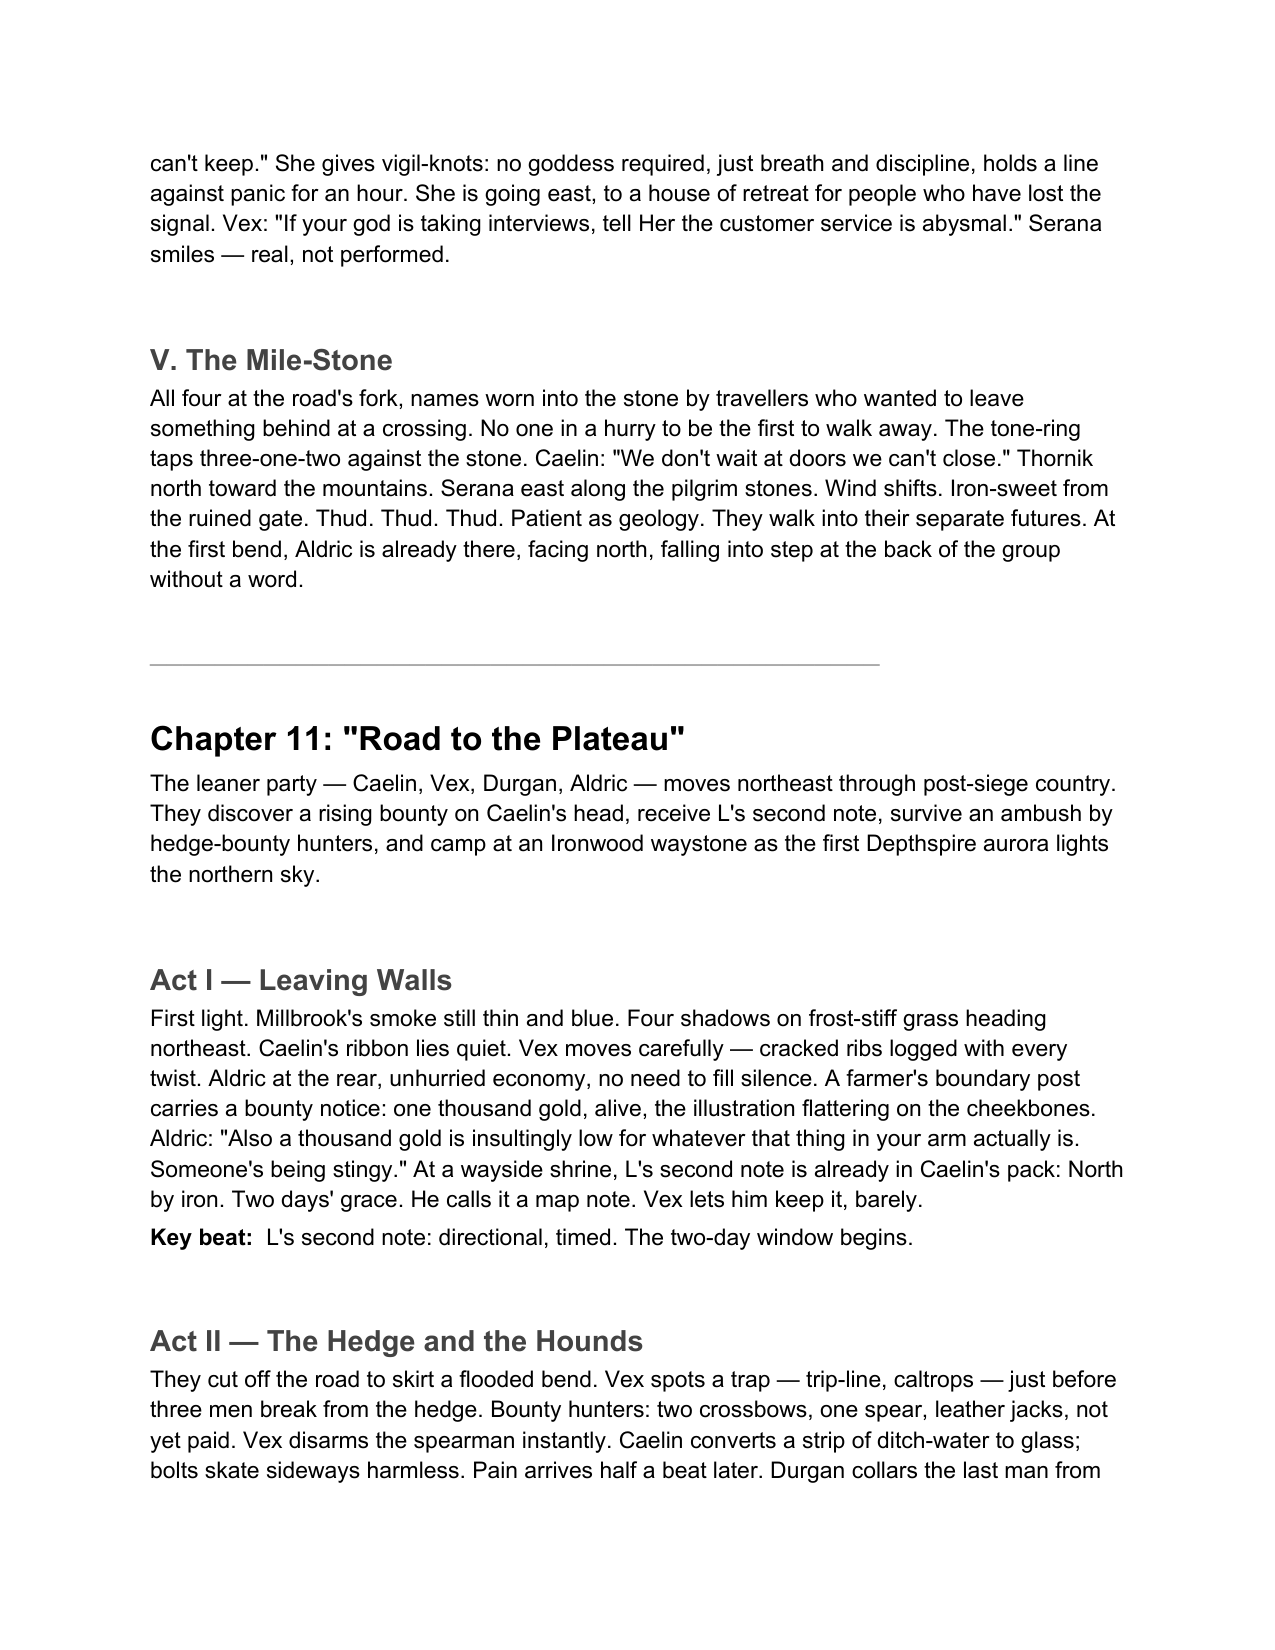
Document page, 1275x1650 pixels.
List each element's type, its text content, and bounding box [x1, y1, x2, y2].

text Key beat: L's second note: directional, timed. The two-day window begins. [150, 1224, 1125, 1251]
text The leaner party — Caelin, Vex, Durgan, Aldric — moves northeast through post-siege country. They discover a rising bounty on Caelin's head, receive L's second note, survive an ambush by hedge-bounty hunters, and camp at an Ironwood waystone as the first Depthspire aurora lights the northern sky. [150, 770, 1125, 887]
subtitle V. The Mile-Stone [150, 343, 1125, 376]
text All four at the road's fork, names worn into the stone by travellers who wanted to leave something behind at a crossing. No one in a hurry to be the first to walk away. The tone-ring taps three-one-two against the stone. Caelin: "We don't wait at doors we can't close." Thornik north toward the mountains. Serana east along the pilgrim stones. Wind shifts. Iron-sweet from the ruined gate. Thud. Thud. Thud. Patient as geology. They walk into their separate futures. At the first bend, Aldric is already there, facing north, falling into step at the back of the group without a word. [150, 384, 1125, 592]
text ───────────────────────────────────────────── [150, 651, 1125, 678]
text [150, 150, 1125, 267]
subtitle Act II — The Hedge and the Hounds [150, 1324, 1125, 1358]
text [150, 1366, 1125, 1483]
subtitle Chapter 11: "Road to the Plateau" [150, 719, 1125, 757]
subtitle Act I — Leaving Walls [150, 963, 1125, 996]
text First light. Millbrook's smoke still thin and blue. Four shadows on frost-stiff grass heading northeast. Caelin's ribbon lies quiet. Vex moves carefully — cracked ribs logged with every twist. Aldric at the rear, unhurried economy, no need to fill silence. A farmer's boundary post carries a bounty notice: one thousand gold, alive, the illustration flattering on the cheekbones. Aldric: "Also a thousand gold is insultingly low for whatever that thing in your arm actually is. Someone's being stingy." At a wayside shrine, L's second note is already in Caelin's pack: North by iron. Two days' grace. He calls it a map note. Vex lets him keep it, barely. [150, 1004, 1125, 1212]
